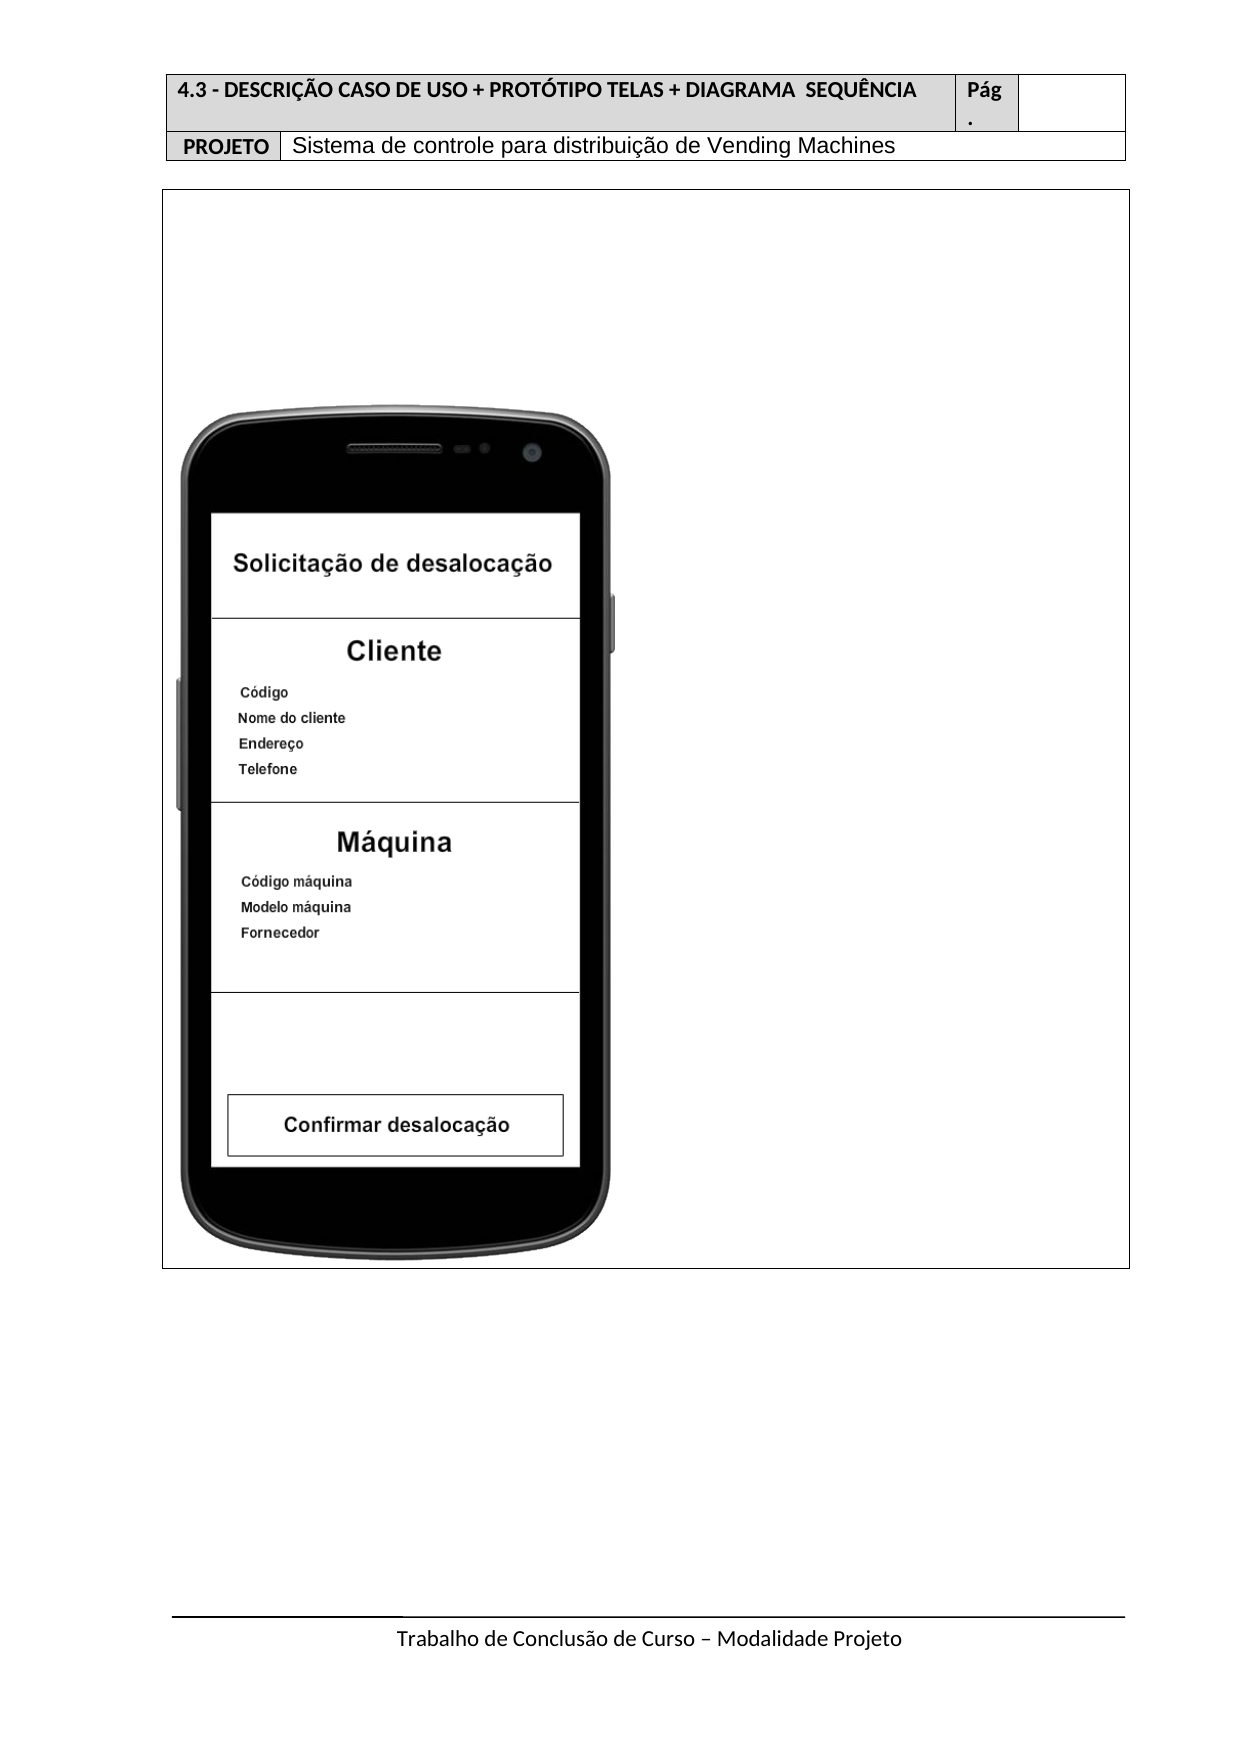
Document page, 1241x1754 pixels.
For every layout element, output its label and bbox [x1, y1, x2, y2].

picture [169, 401, 615, 1269]
table_cell [163, 190, 1129, 1268]
